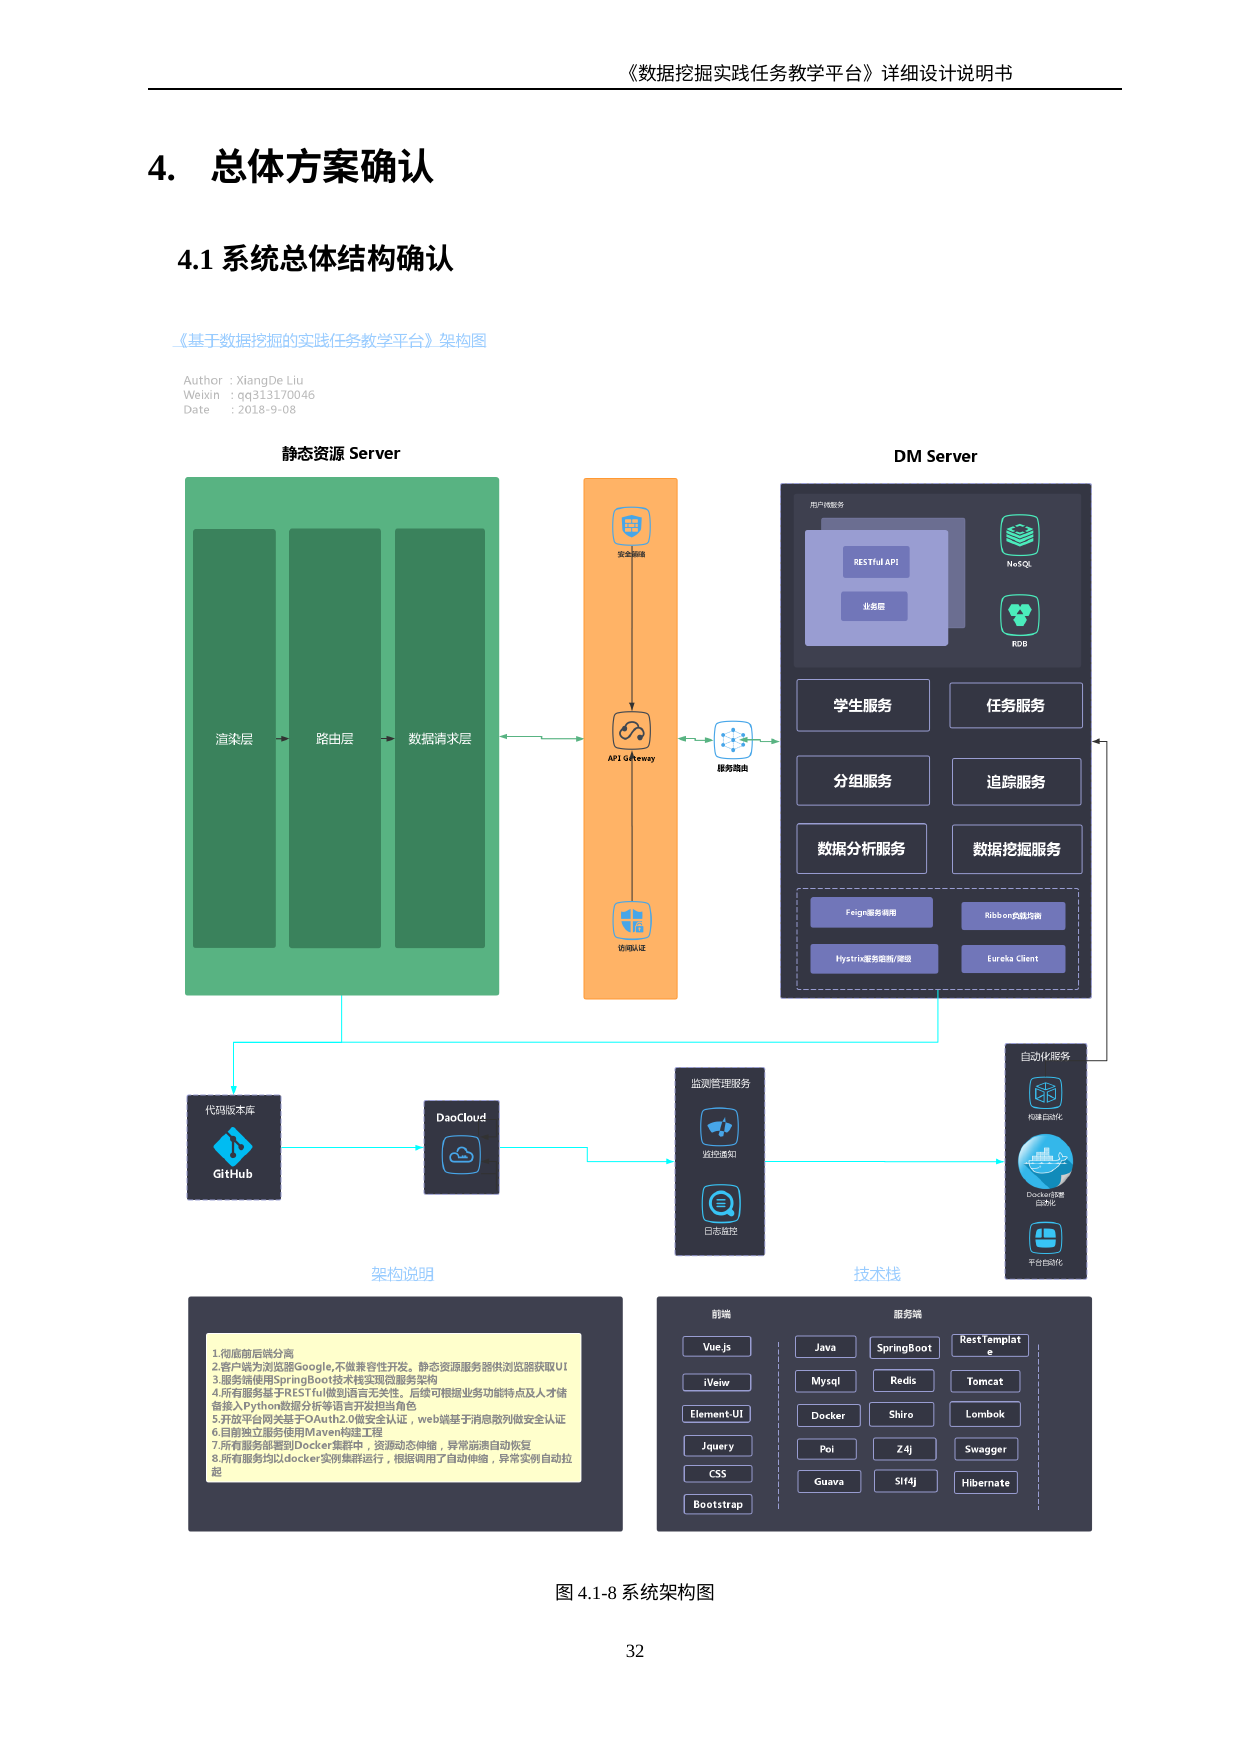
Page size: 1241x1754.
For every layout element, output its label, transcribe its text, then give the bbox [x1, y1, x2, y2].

subtitle 系统总体结构确认 [177, 223, 1122, 291]
picture [147, 309, 1123, 1548]
subtitle 总体方案确认 [148, 130, 1122, 198]
